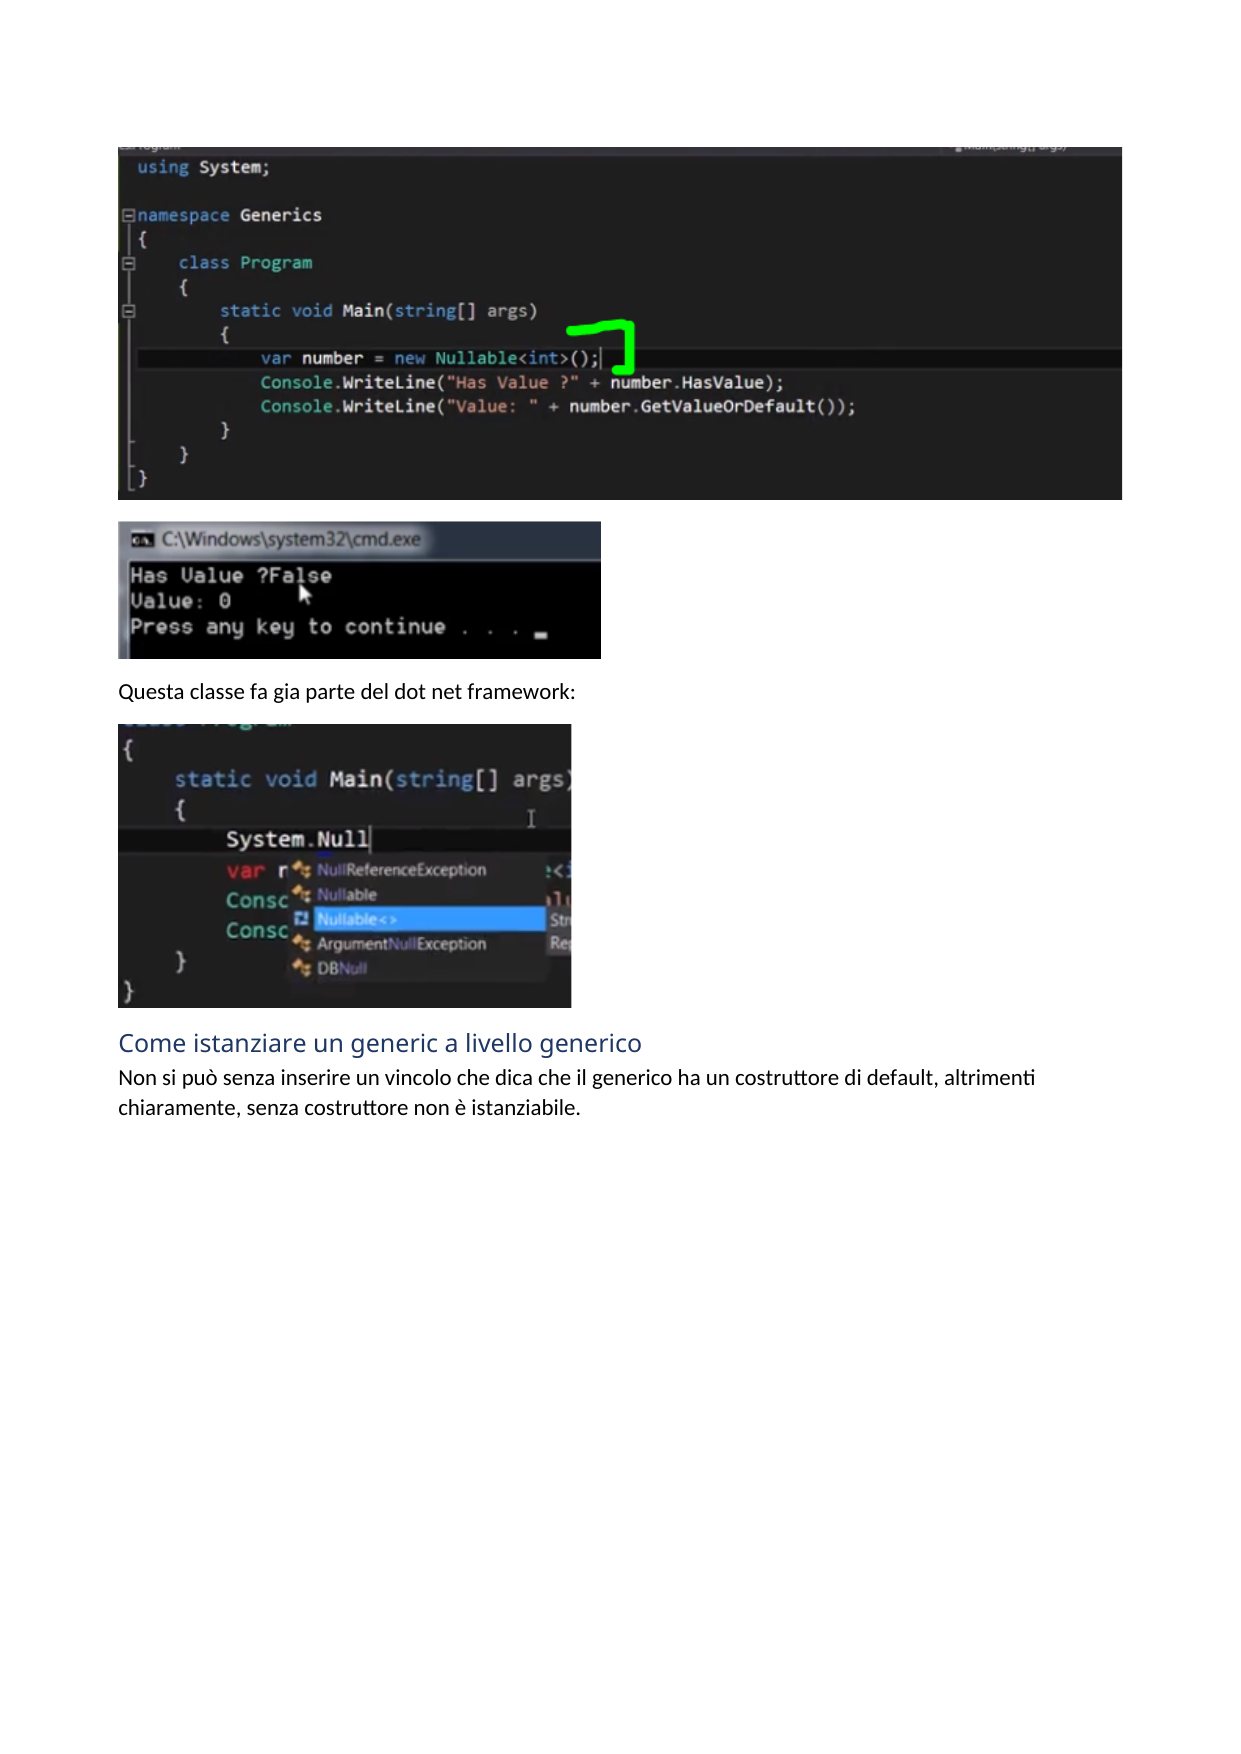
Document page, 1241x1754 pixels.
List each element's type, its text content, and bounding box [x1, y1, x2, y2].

picture [118, 147, 1123, 500]
text Questa classe fa gia parte del dot net framework: [118, 677, 1122, 706]
picture [118, 518, 601, 659]
text Non si può senza inserire un vincolo che dica che il generico ha un costruttore di default, altrimenti chiaramente, senza costruttore non è istanziabile. [118, 1063, 1122, 1121]
picture [118, 724, 572, 1008]
subtitle Come istanziare un generic a livello generico [118, 1026, 1122, 1060]
